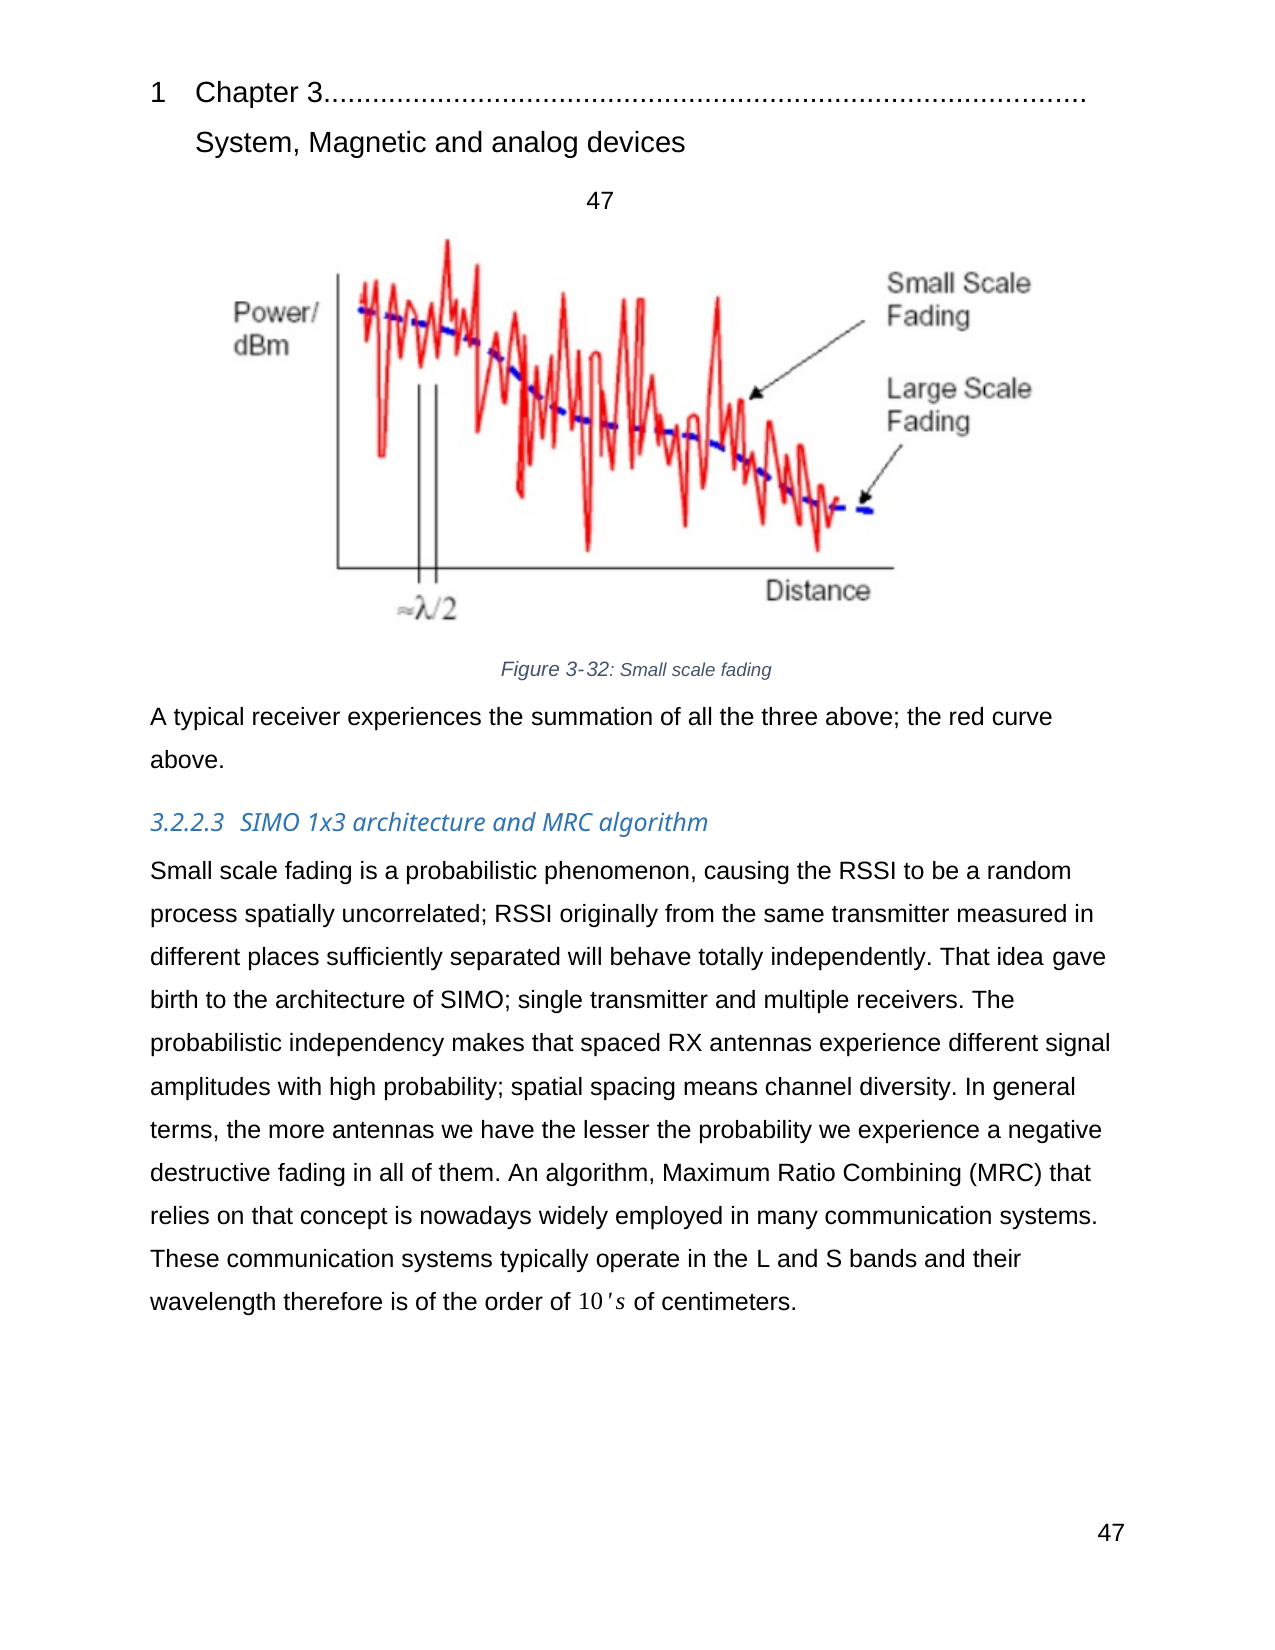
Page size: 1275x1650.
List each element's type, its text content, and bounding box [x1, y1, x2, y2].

table_header [150, 215, 1124, 657]
subtitle SIMO 1x3 architecture and MRC algorithm [150, 805, 1125, 839]
text Small scale fading is a probabilistic phenomenon, causing the RSSI to be a random process spatially uncorrelated; RSSI originally from the same transmitter measured in different places sufficiently separated will behave totally independently. That idea gave birth to the architecture of SIMO; single transmitter and multiple receivers. The probabilistic independency makes that spaced RX antennas experience different signal amplitudes with high probability; spatial spacing means channel diversity. In general terms, the more antennas we have the lesser the probability we experience a negative destructive fading in all of them. An algorithm, Maximum Ratio Combining (MRC) that relies on that concept is nowadays widely employed in many communication systems. These communication systems typically operate in the L and S bands and their wavelength therefore is of the order of of centimeters. [150, 856, 1125, 1316]
picture [215, 214, 1059, 643]
text A typical receiver experiences the summation of all the three above; the red curve above. [150, 702, 1125, 774]
